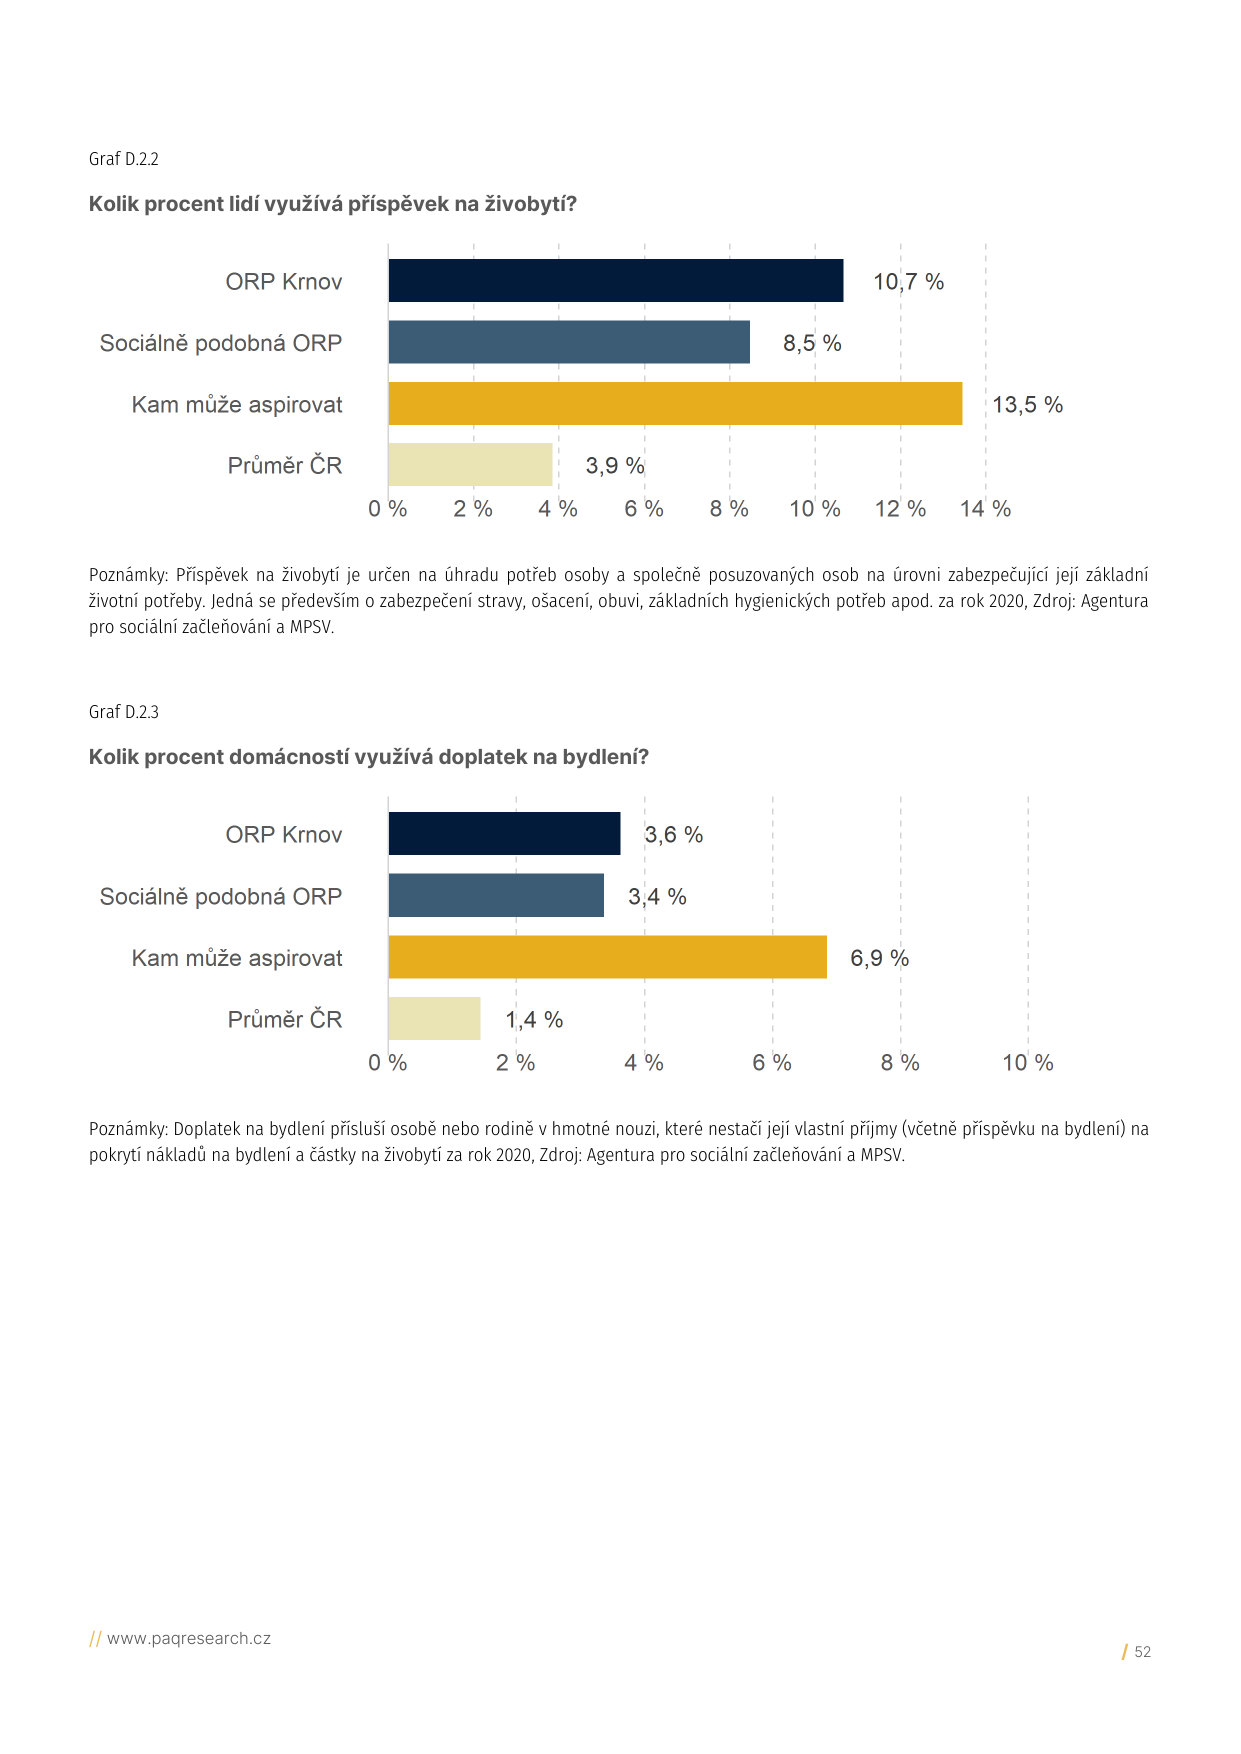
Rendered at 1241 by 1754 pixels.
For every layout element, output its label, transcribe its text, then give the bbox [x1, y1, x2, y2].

picture [88, 216, 1139, 548]
text Graf D.2.2 [89, 148, 1152, 170]
text Kolik procent domácností využívá doplatek na bydlení? [89, 739, 1152, 770]
text Kolik procent lidí využívá příspěvek na živobytí? [89, 186, 1152, 216]
text Graf D.2.3 [89, 701, 1152, 724]
picture [88, 769, 1139, 1102]
text Poznámky: Doplatek na bydlení přísluší osobě nebo rodině v hmotné nouzi, které nestačí její vlastní příjmy (včetně příspěvku na bydlení) na pokrytí nákladů na bydlení a částky na živobytí za rok 2020, Zdroj: Agentura pro sociální začleňování a MPSV. [89, 1118, 1152, 1166]
text Poznámky: Příspěvek na živobytí je určen na úhradu potřeb osoby a společně posuzovaných osob na úrovni zabezpečující její základní životní potřeby. Jedná se především o zabezpečení stravy, ošacení, obuvi, základních hygienických potřeb apod. za rok 2020, Zdroj: Agentura pro sociální začleňování a MPSV. [89, 564, 1152, 638]
